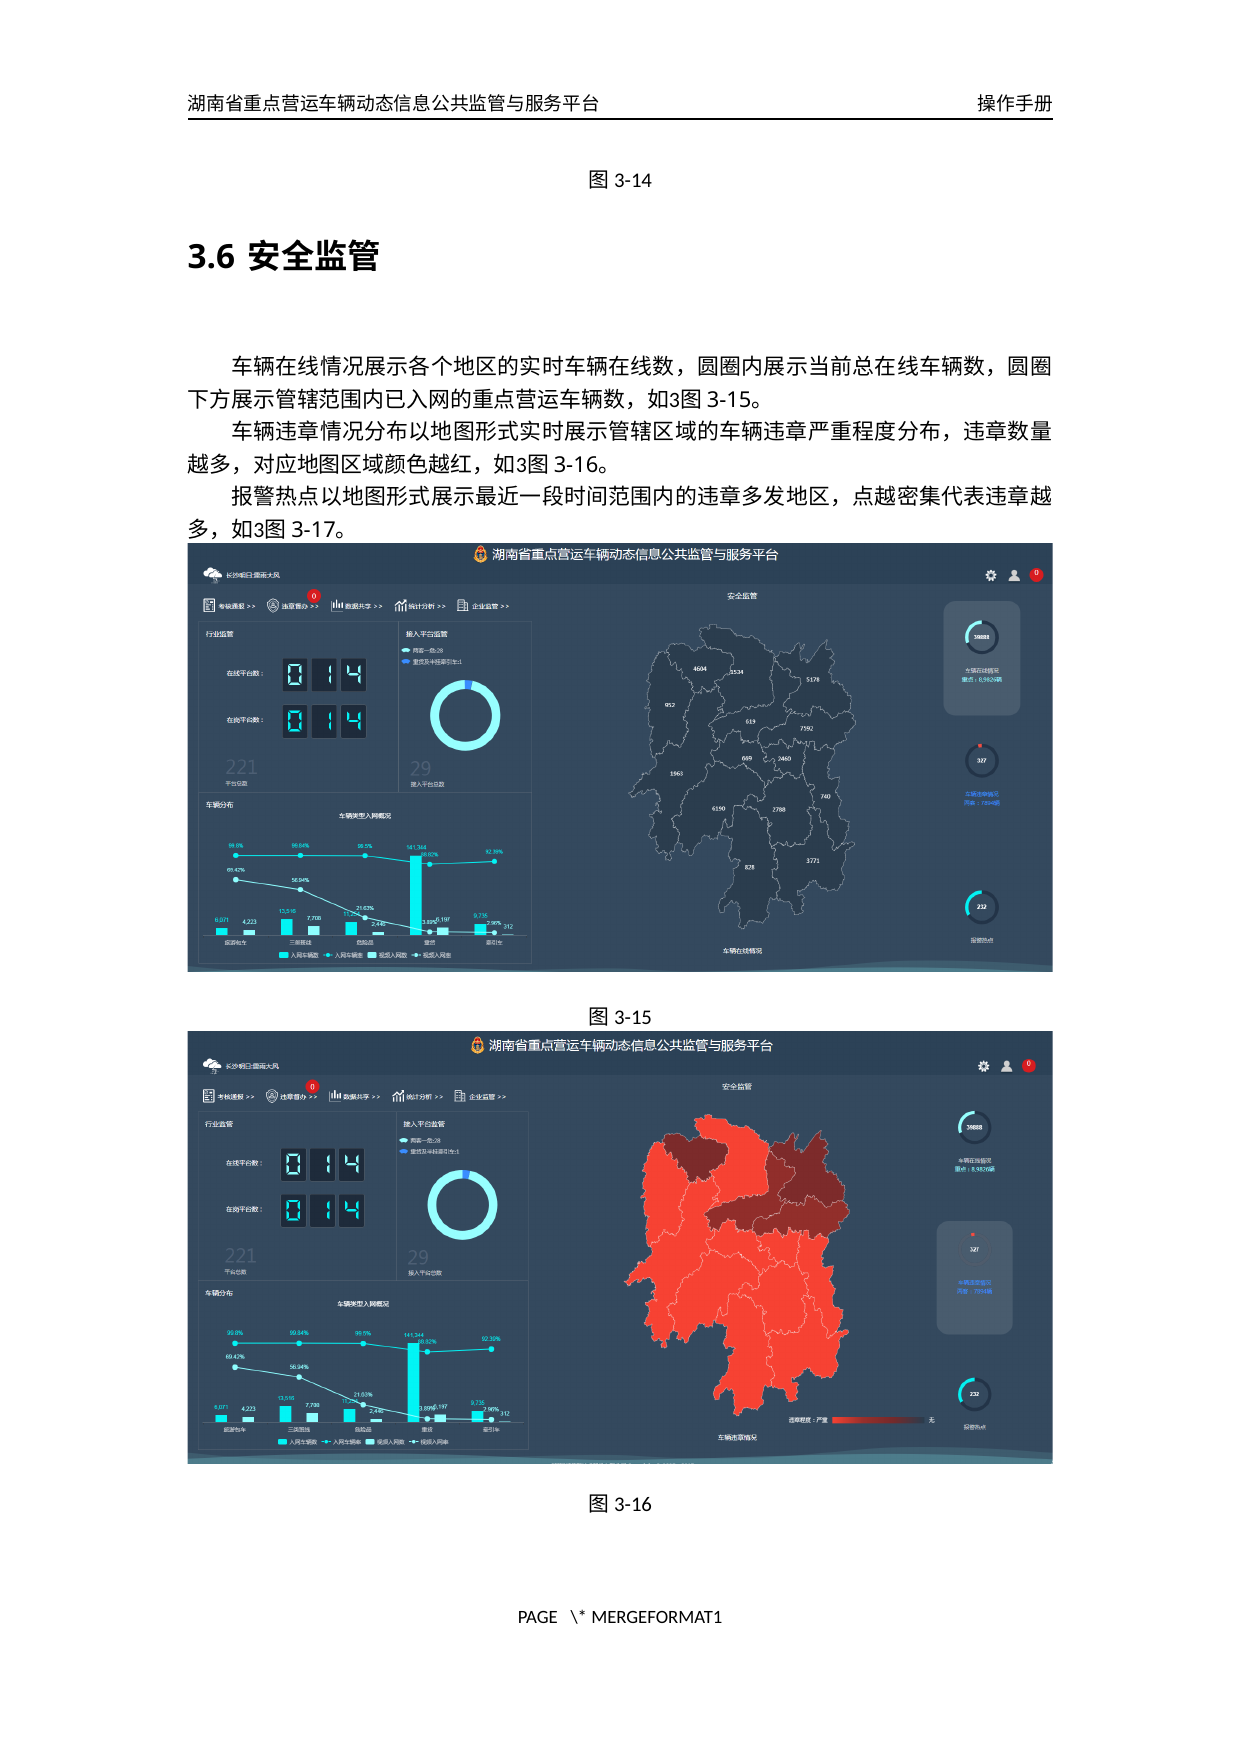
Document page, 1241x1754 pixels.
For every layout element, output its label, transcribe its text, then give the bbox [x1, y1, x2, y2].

text 图 3-14 [187, 162, 1053, 194]
picture [187, 543, 1053, 972]
subtitle 安全监管 [187, 222, 1053, 287]
picture [187, 1031, 1053, 1464]
